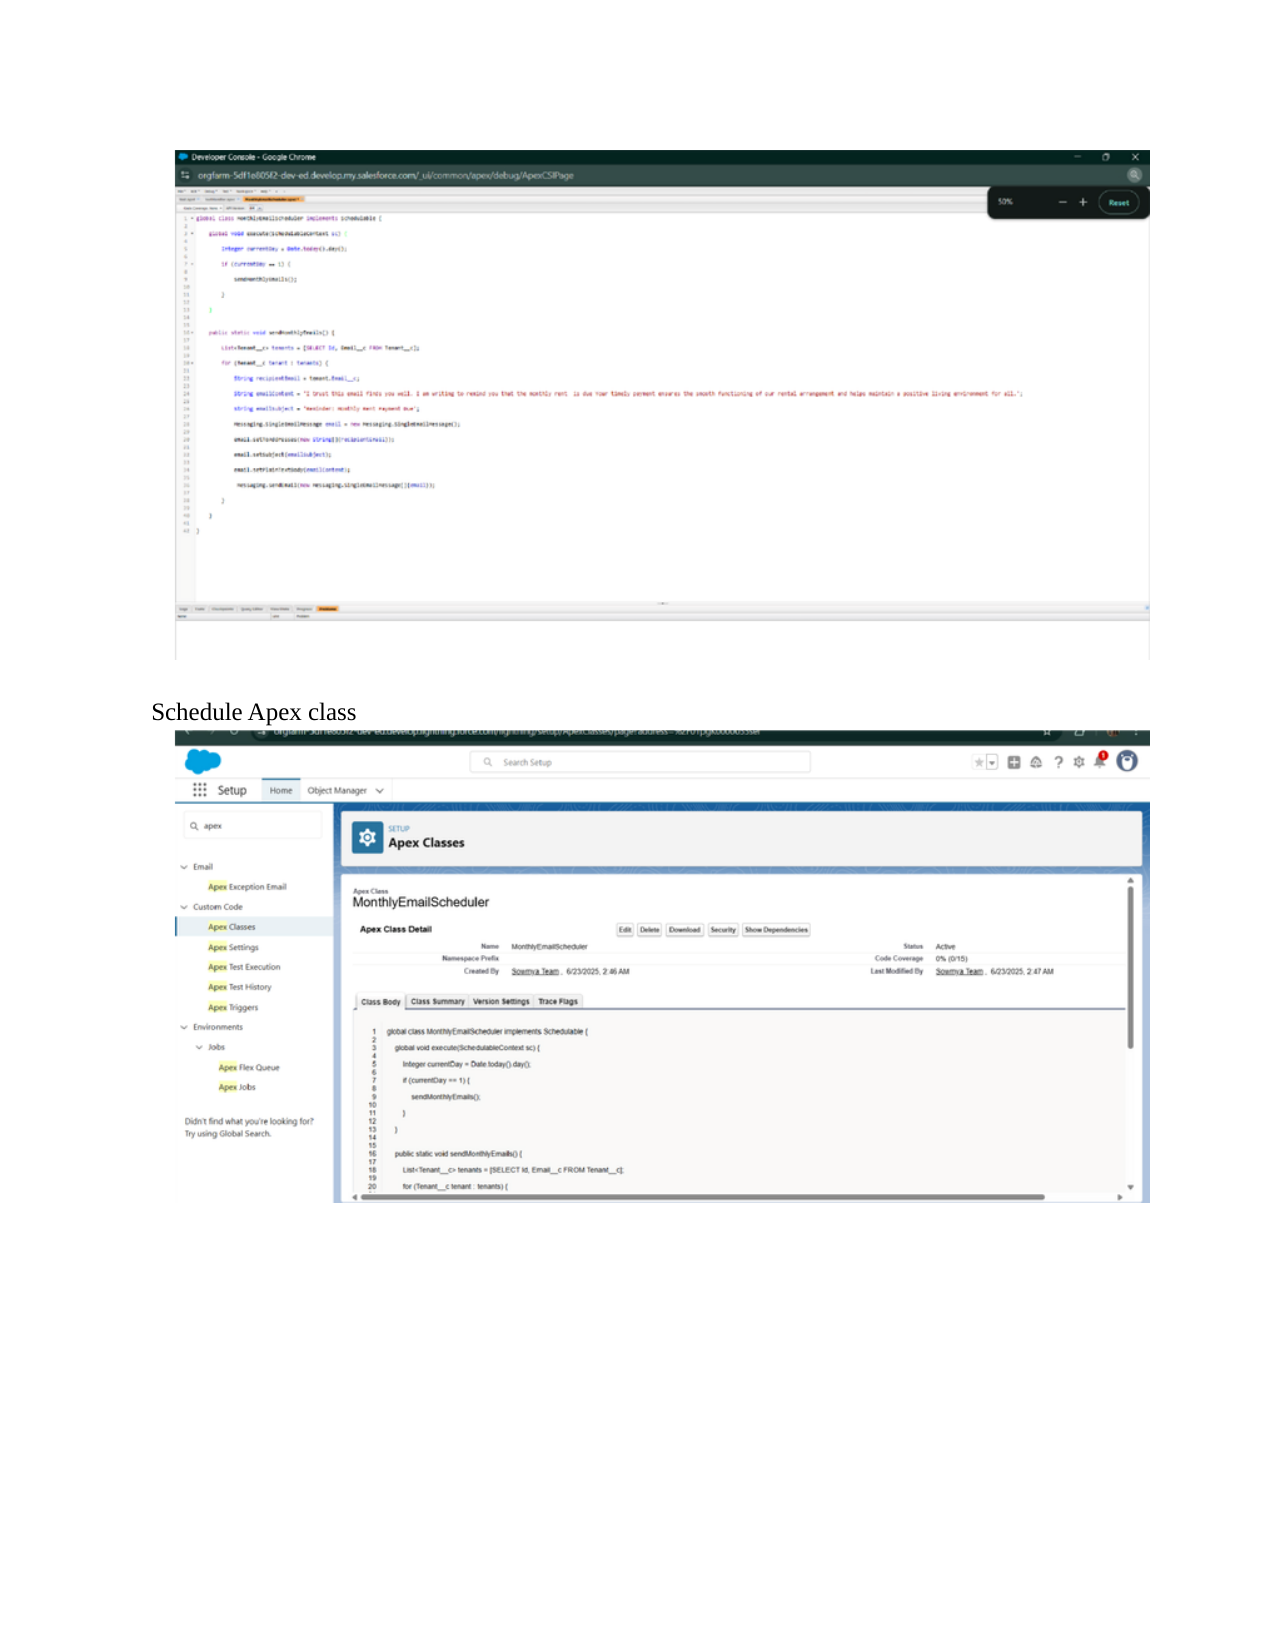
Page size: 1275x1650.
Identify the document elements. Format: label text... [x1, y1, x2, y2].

text Schedule Apex class [151, 697, 357, 726]
picture [174, 730, 1150, 1203]
picture [174, 150, 1150, 660]
